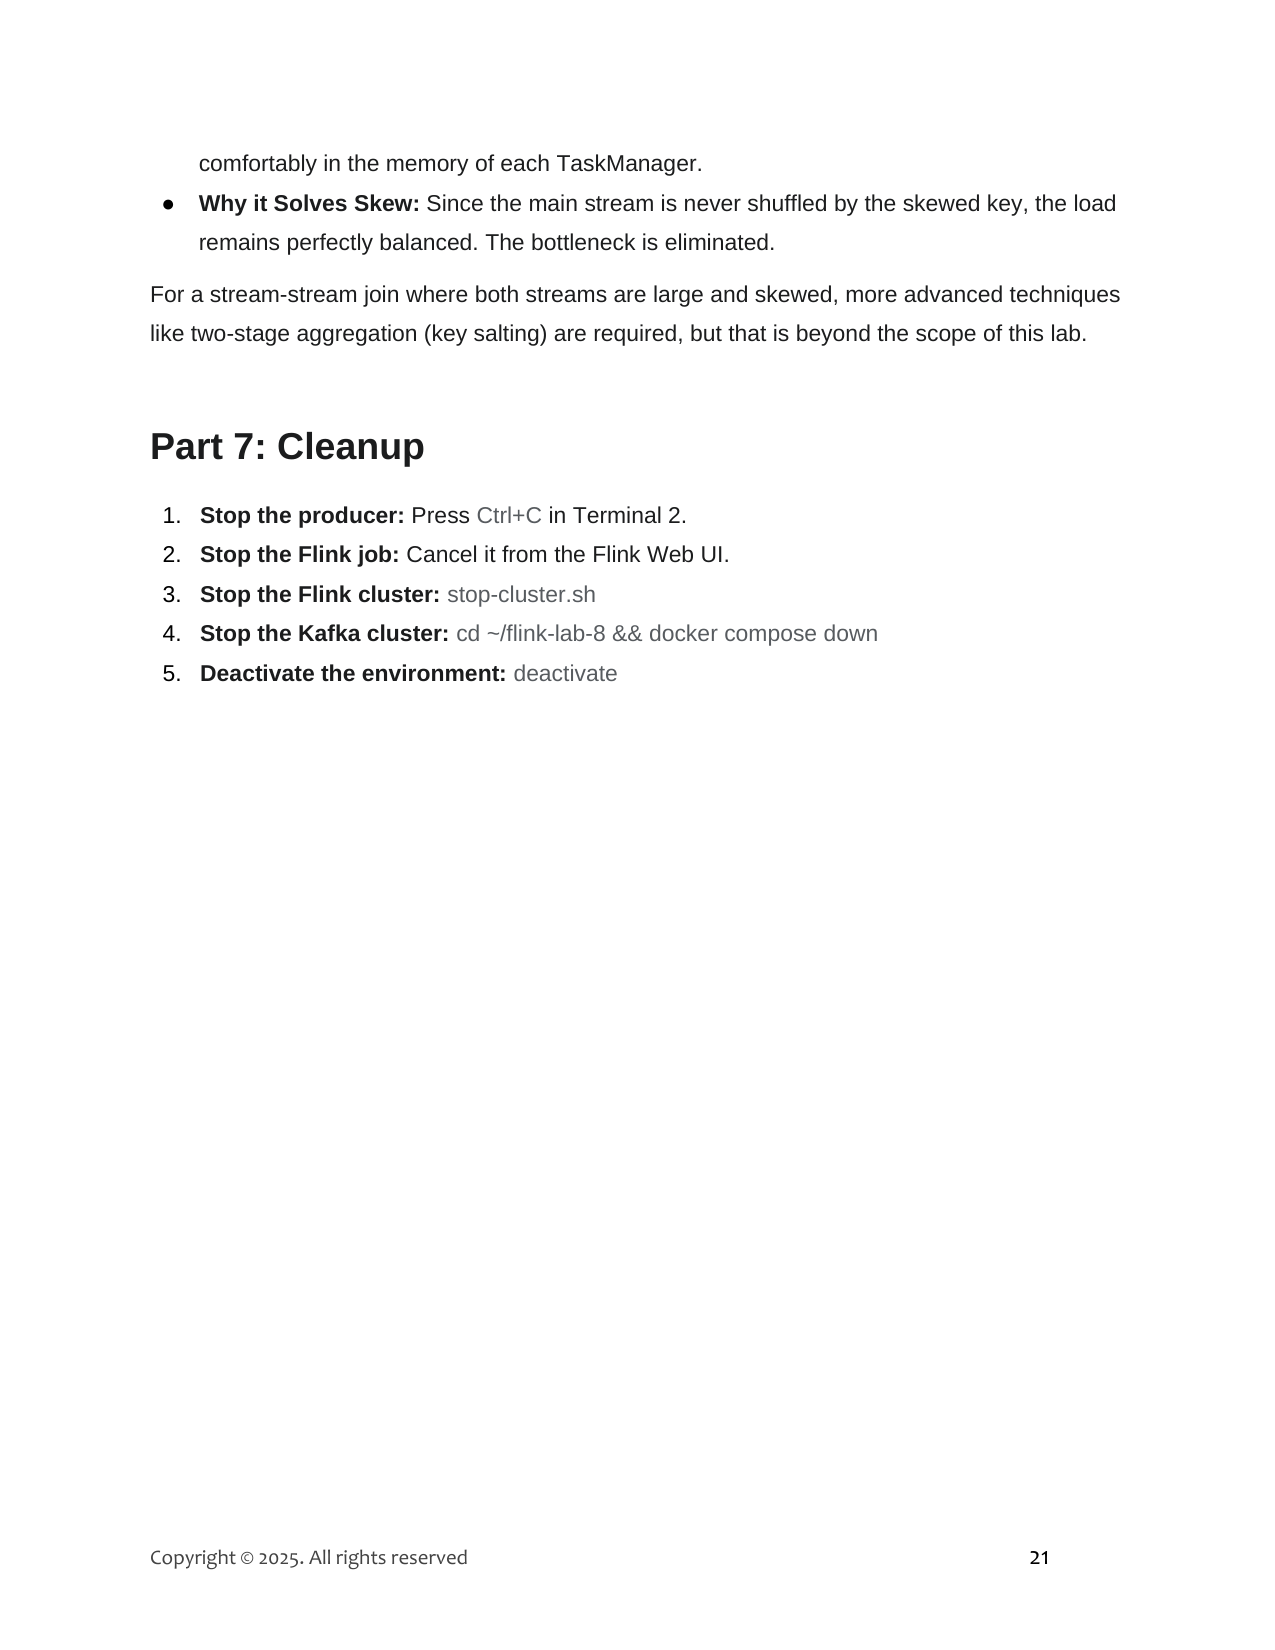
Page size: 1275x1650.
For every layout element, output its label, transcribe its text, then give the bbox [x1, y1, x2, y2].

list Stop the Flink cluster: stop-cluster.sh [162, 581, 1125, 607]
list Deactivate the environment: deactivate [162, 659, 1125, 686]
list Why it Solves Skew: Since the main stream is never shuffled by the skewed key, the load remains perfectly balanced. The bottleneck is eliminated. [161, 189, 1125, 255]
list Stop the Kafka cluster: cd ~/flink-lab-8 && docker compose down [162, 620, 1125, 646]
subtitle Part 7: Cleanup [150, 424, 1125, 467]
list Stop the Flink job: Cancel it from the Flink Web UI. [162, 541, 1125, 567]
list Stop the producer: Press Ctrl+C in Terminal 2. [162, 502, 1125, 528]
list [161, 150, 1125, 176]
text For a stream-stream join where both streams are large and skewed, more advanced techniques like two-stage aggregation (key salting) are required, but that is beyond the scope of this lab. [150, 281, 1125, 386]
